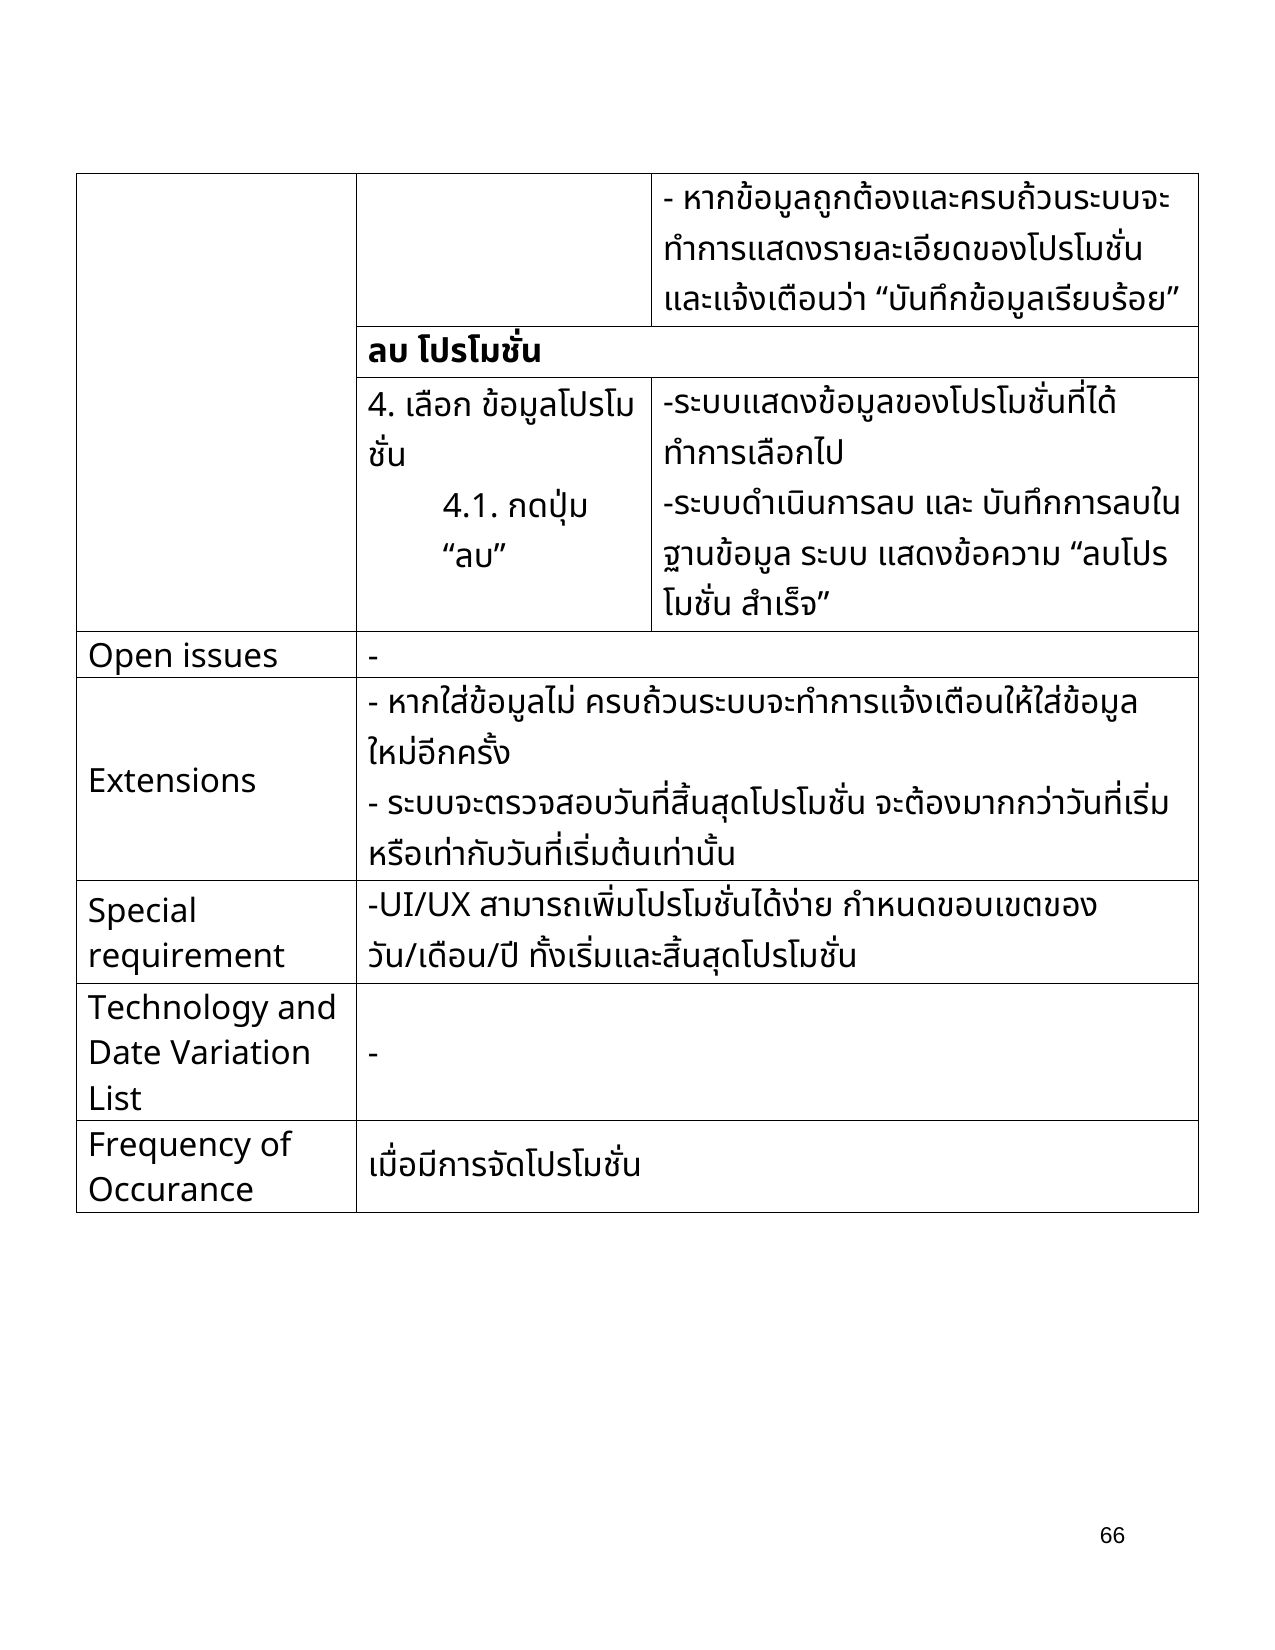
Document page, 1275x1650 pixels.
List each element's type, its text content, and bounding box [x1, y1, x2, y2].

table_cell -UI/UX สามารถเพิ่มโปรโมชั่นได้ง่าย กำหนดขอบเขตของ วัน/เดือน/ปี ทั้งเริ่มและสิ้นสุดโปรโมชั่น [357, 881, 1198, 982]
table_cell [357, 174, 651, 326]
table_cell Frequency of Occurance [77, 1121, 356, 1212]
table_cell - [357, 632, 1198, 677]
table_cell 4. เลือก ข้อมูลโปรโมชั่น 4.1. กดปุ่ม “ลบ” [357, 378, 651, 631]
table_cell ลบ โปรโมชั่น [357, 327, 1198, 377]
table_cell - [357, 984, 1198, 1120]
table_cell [652, 174, 1198, 326]
table_cell -ระบบแสดงข้อมูลของโปรโมชั่นที่ได้ทำการเลือกไป -ระบบดำเนินการลบ และ บันทึกการลบในฐานข้อมูล ระบบ แสดงข้อความ “ลบโปรโมชั่น สำเร็จ” [652, 378, 1198, 631]
table_cell Extensions [77, 678, 356, 880]
table_cell Open issues [77, 632, 356, 677]
table_cell - หากใส่ข้อมูลไม่ ครบถ้วนระบบจะทำการแจ้งเตือนให้ใส่ข้อมูลใหม่อีกครั้ง - ระบบจะตรวจสอบวันที่สิ้นสุดโปรโมชั่น จะต้องมากกว่าวันที่เริ่มหรือเท่ากับวันที่เริ่มต้นเท่านั้น [357, 678, 1198, 880]
table_cell Technology and Date Variation List [77, 984, 356, 1120]
table_cell Special requirement [77, 881, 356, 982]
table_cell เมื่อมีการจัดโปรโมชั่น [357, 1121, 1198, 1212]
